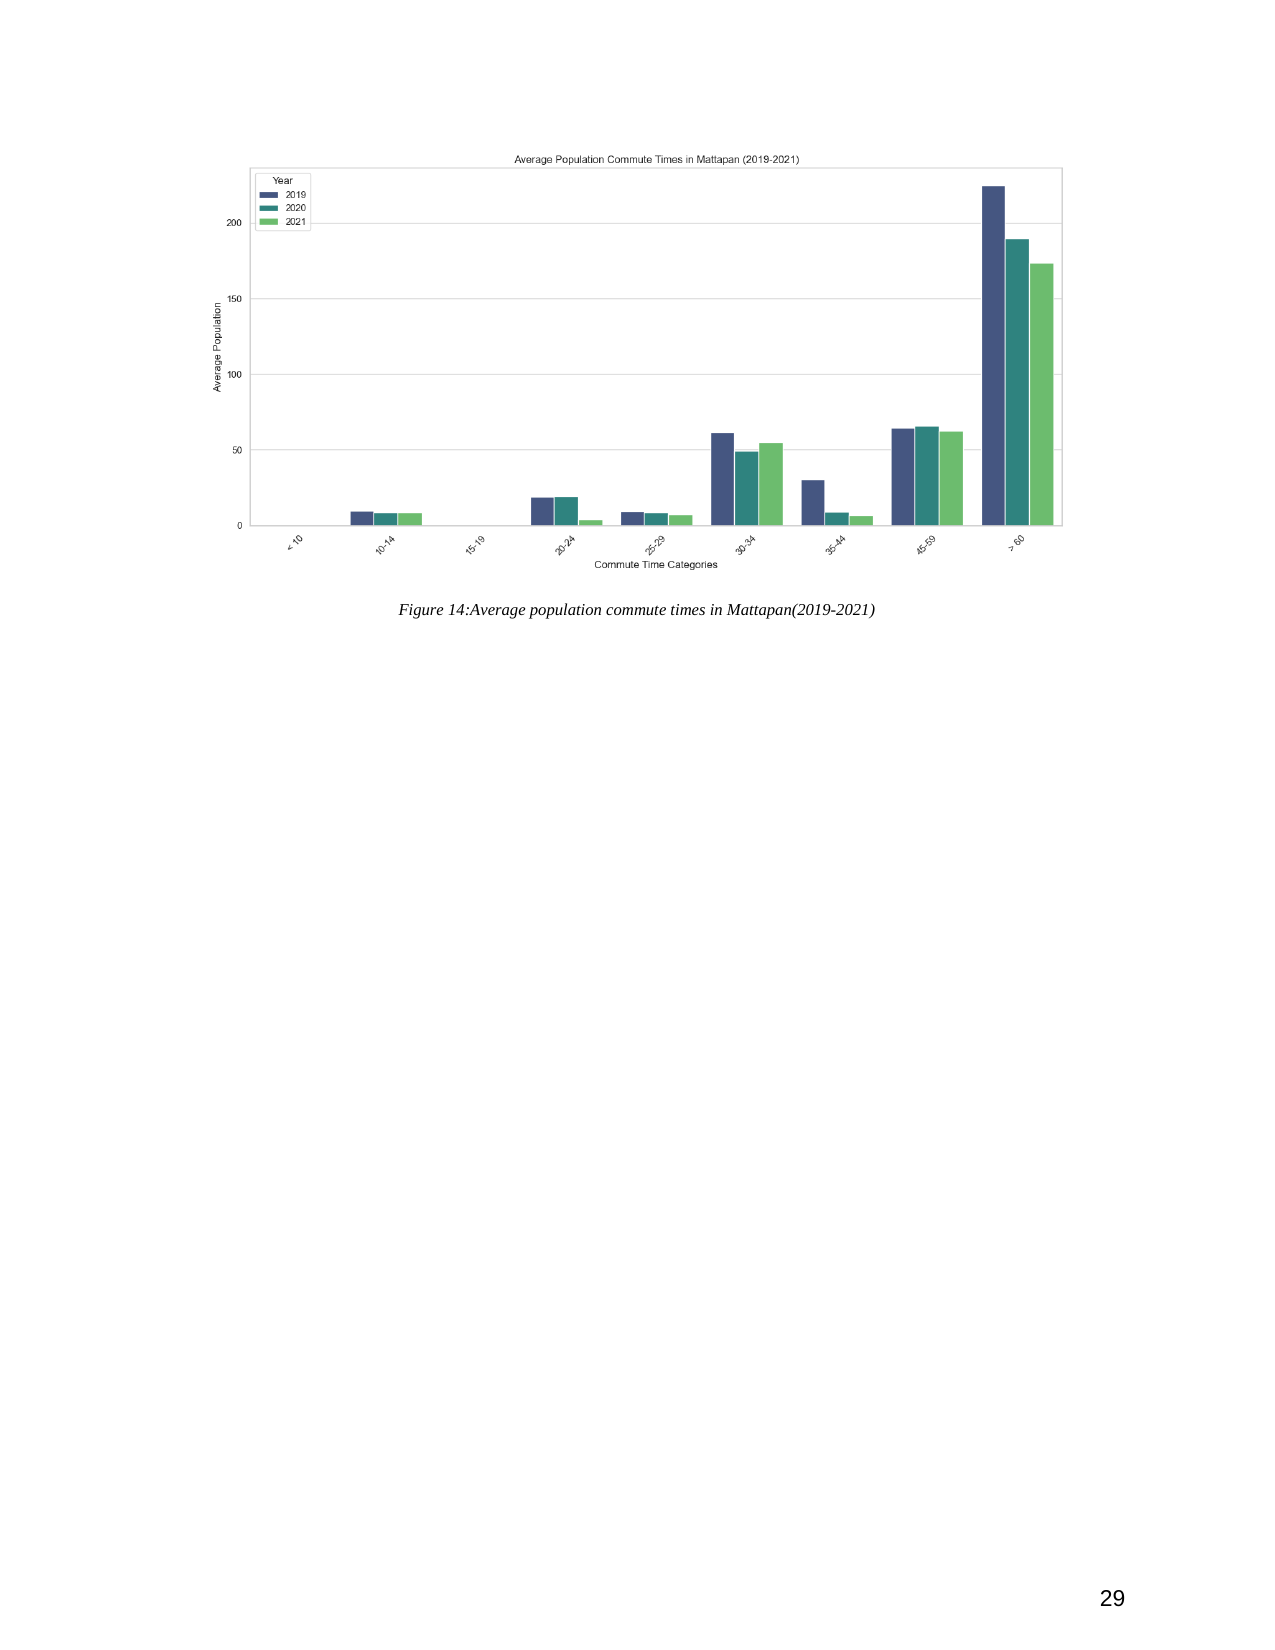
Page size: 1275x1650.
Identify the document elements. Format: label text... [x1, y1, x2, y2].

text Figure 14:Average population commute times in Mattapan(2019-2021) [150, 600, 1125, 619]
picture [207, 150, 1068, 576]
